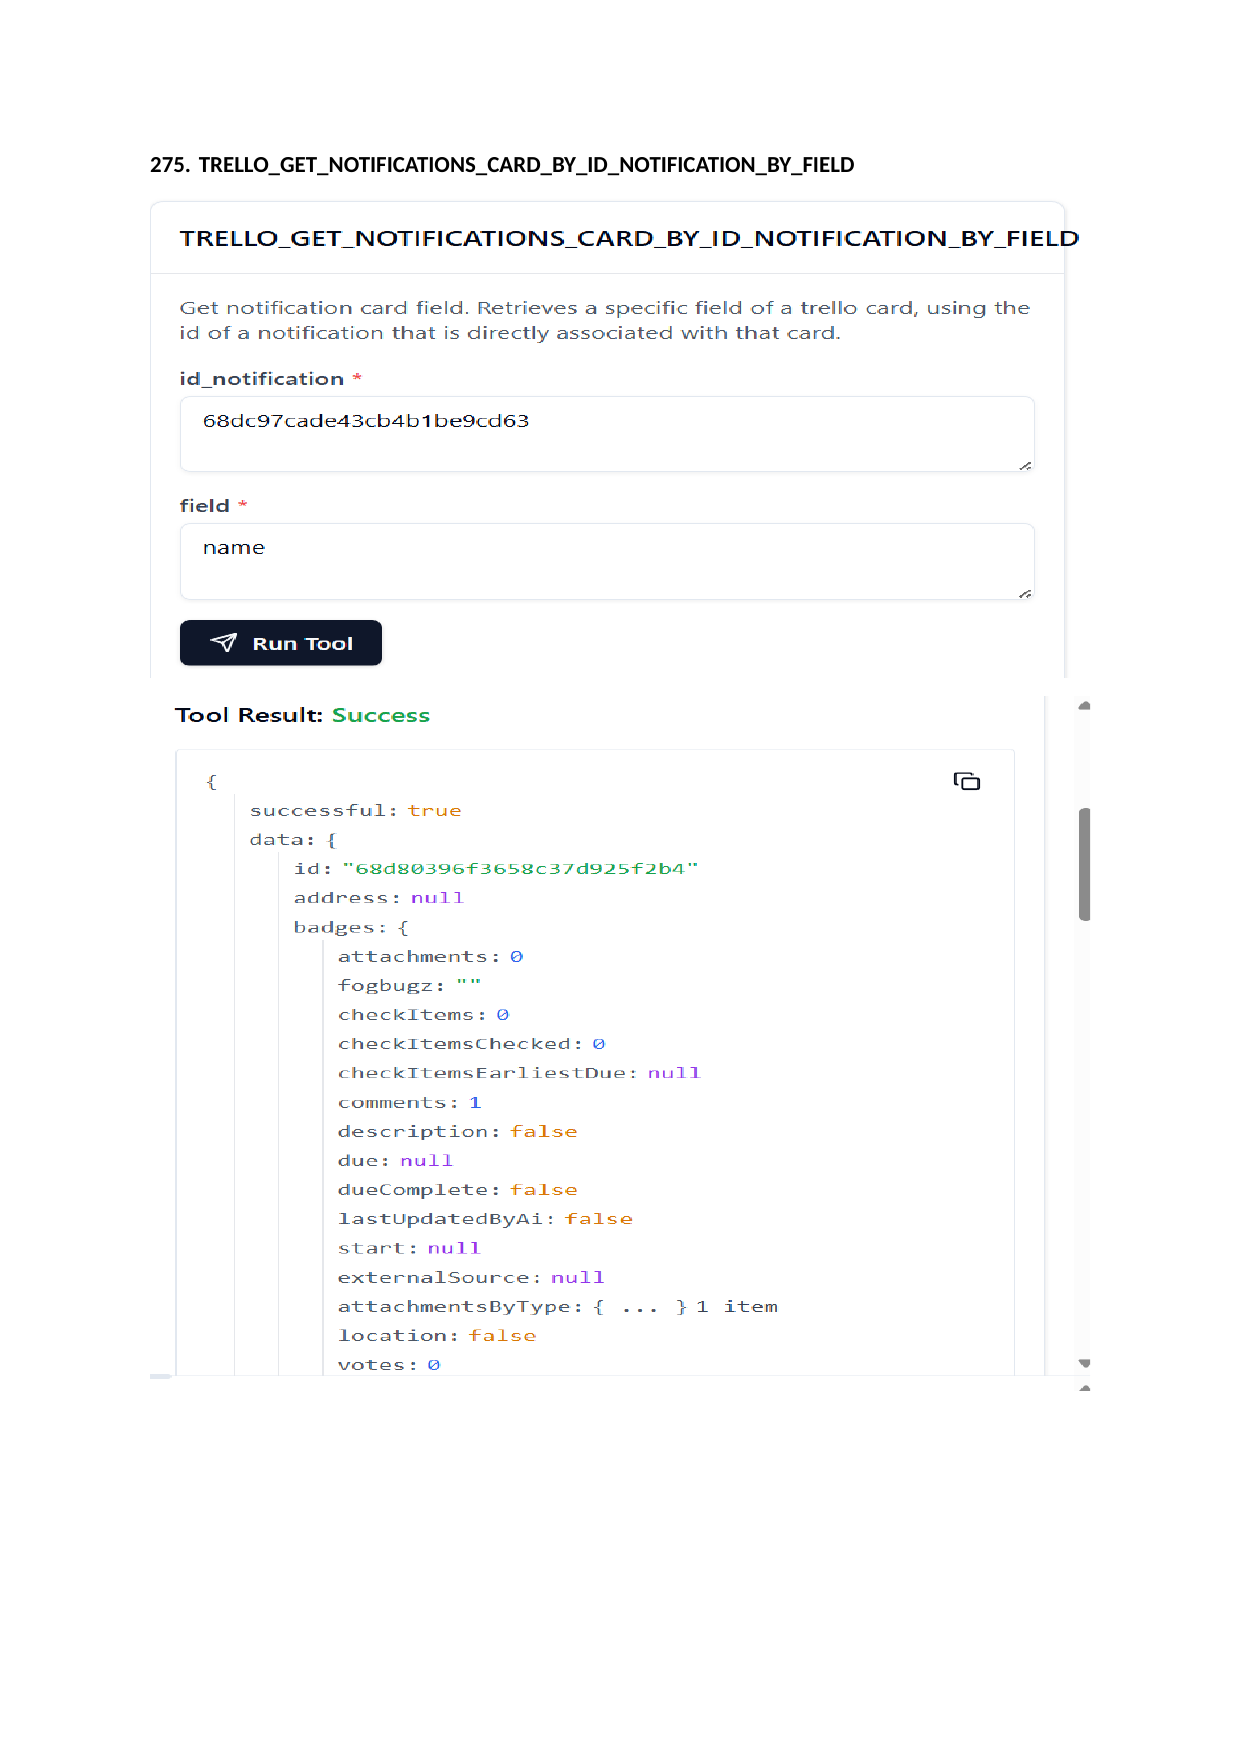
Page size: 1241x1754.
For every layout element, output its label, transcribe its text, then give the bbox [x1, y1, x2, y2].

picture [150, 197, 1091, 678]
text 275. TRELLO_GET_NOTIFICATIONS_CARD_BY_ID_NOTIFICATION_BY_FIELD [150, 150, 1090, 178]
picture [150, 696, 1091, 1391]
